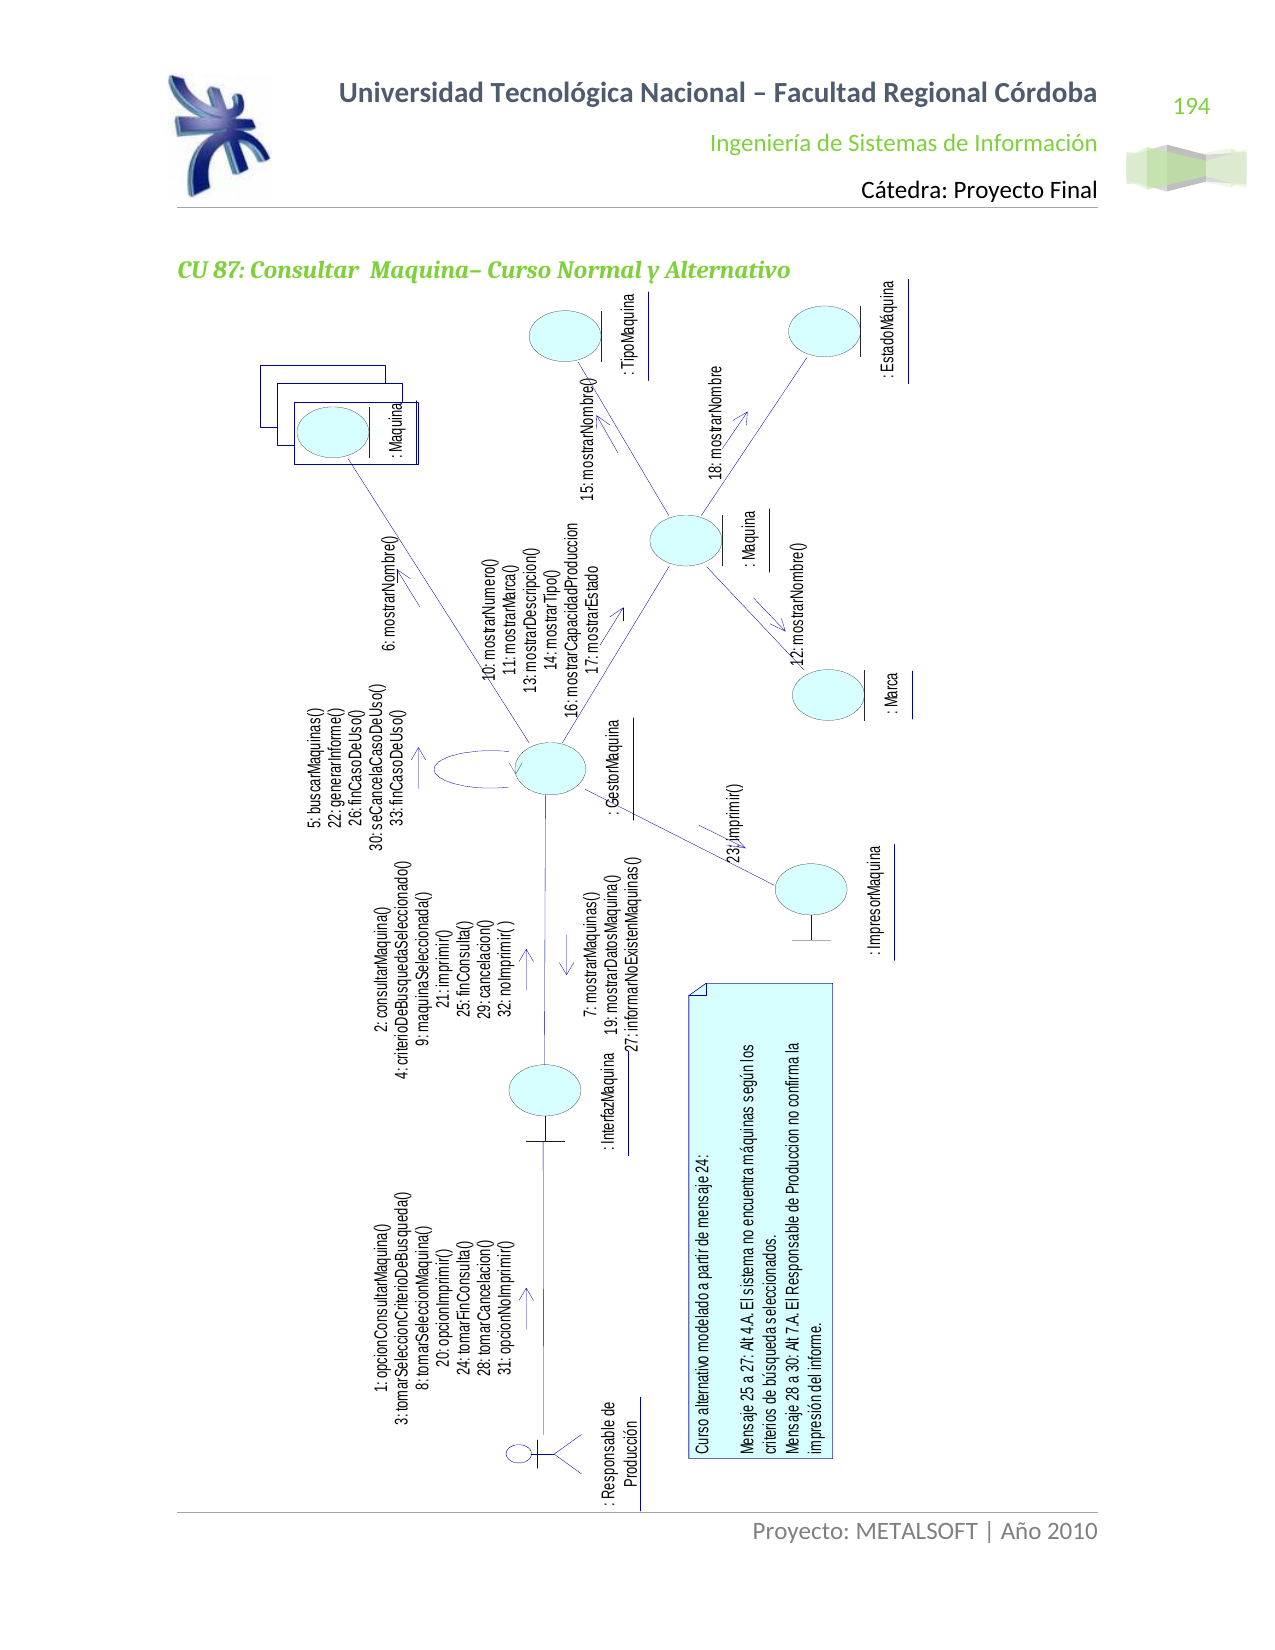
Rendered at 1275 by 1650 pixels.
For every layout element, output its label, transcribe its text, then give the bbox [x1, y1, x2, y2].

picture [167, 74, 272, 199]
text CU 87: Consultar Maquina– Curso Normal y Alternativo [177, 256, 1098, 284]
